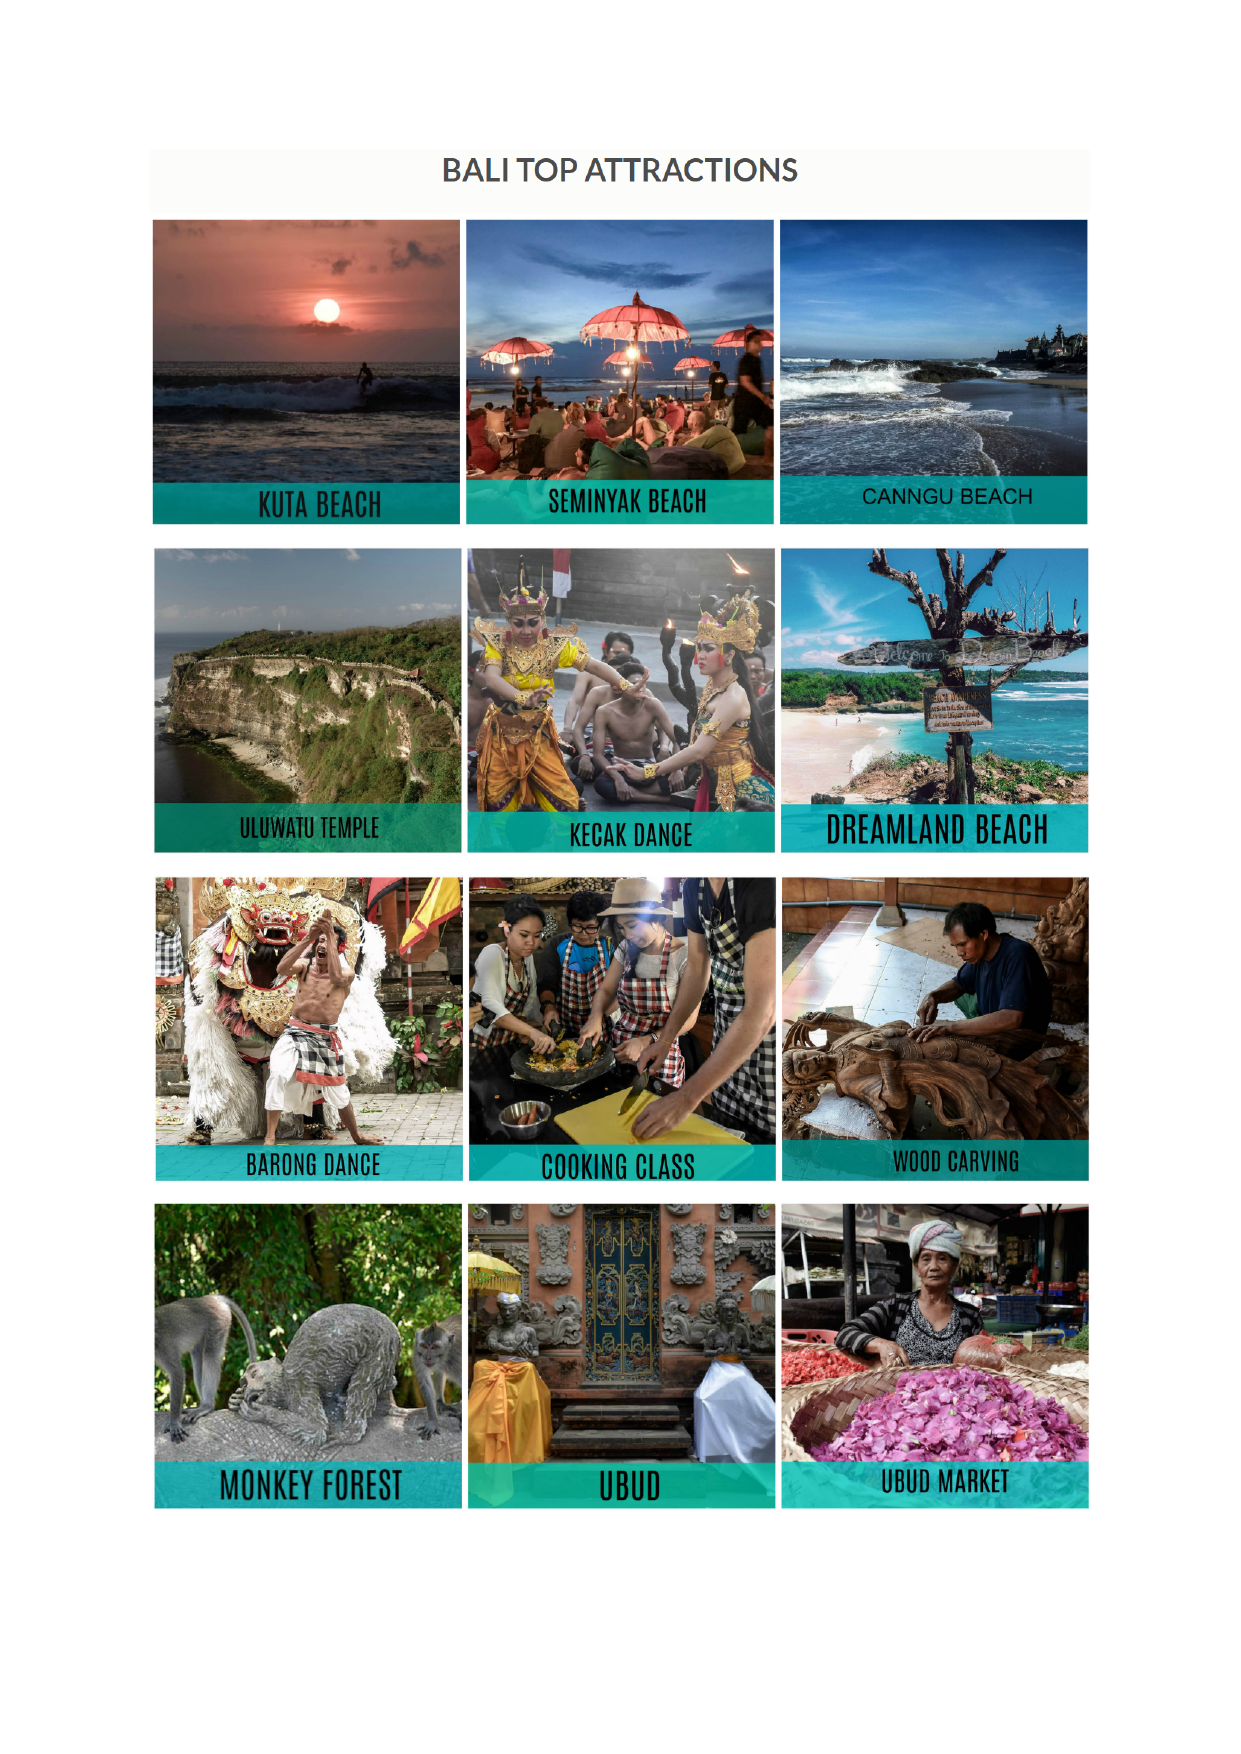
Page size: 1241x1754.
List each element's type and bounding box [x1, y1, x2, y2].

picture [150, 874, 1091, 1183]
picture [150, 545, 1091, 856]
picture [150, 1201, 1091, 1512]
picture [150, 150, 1091, 527]
